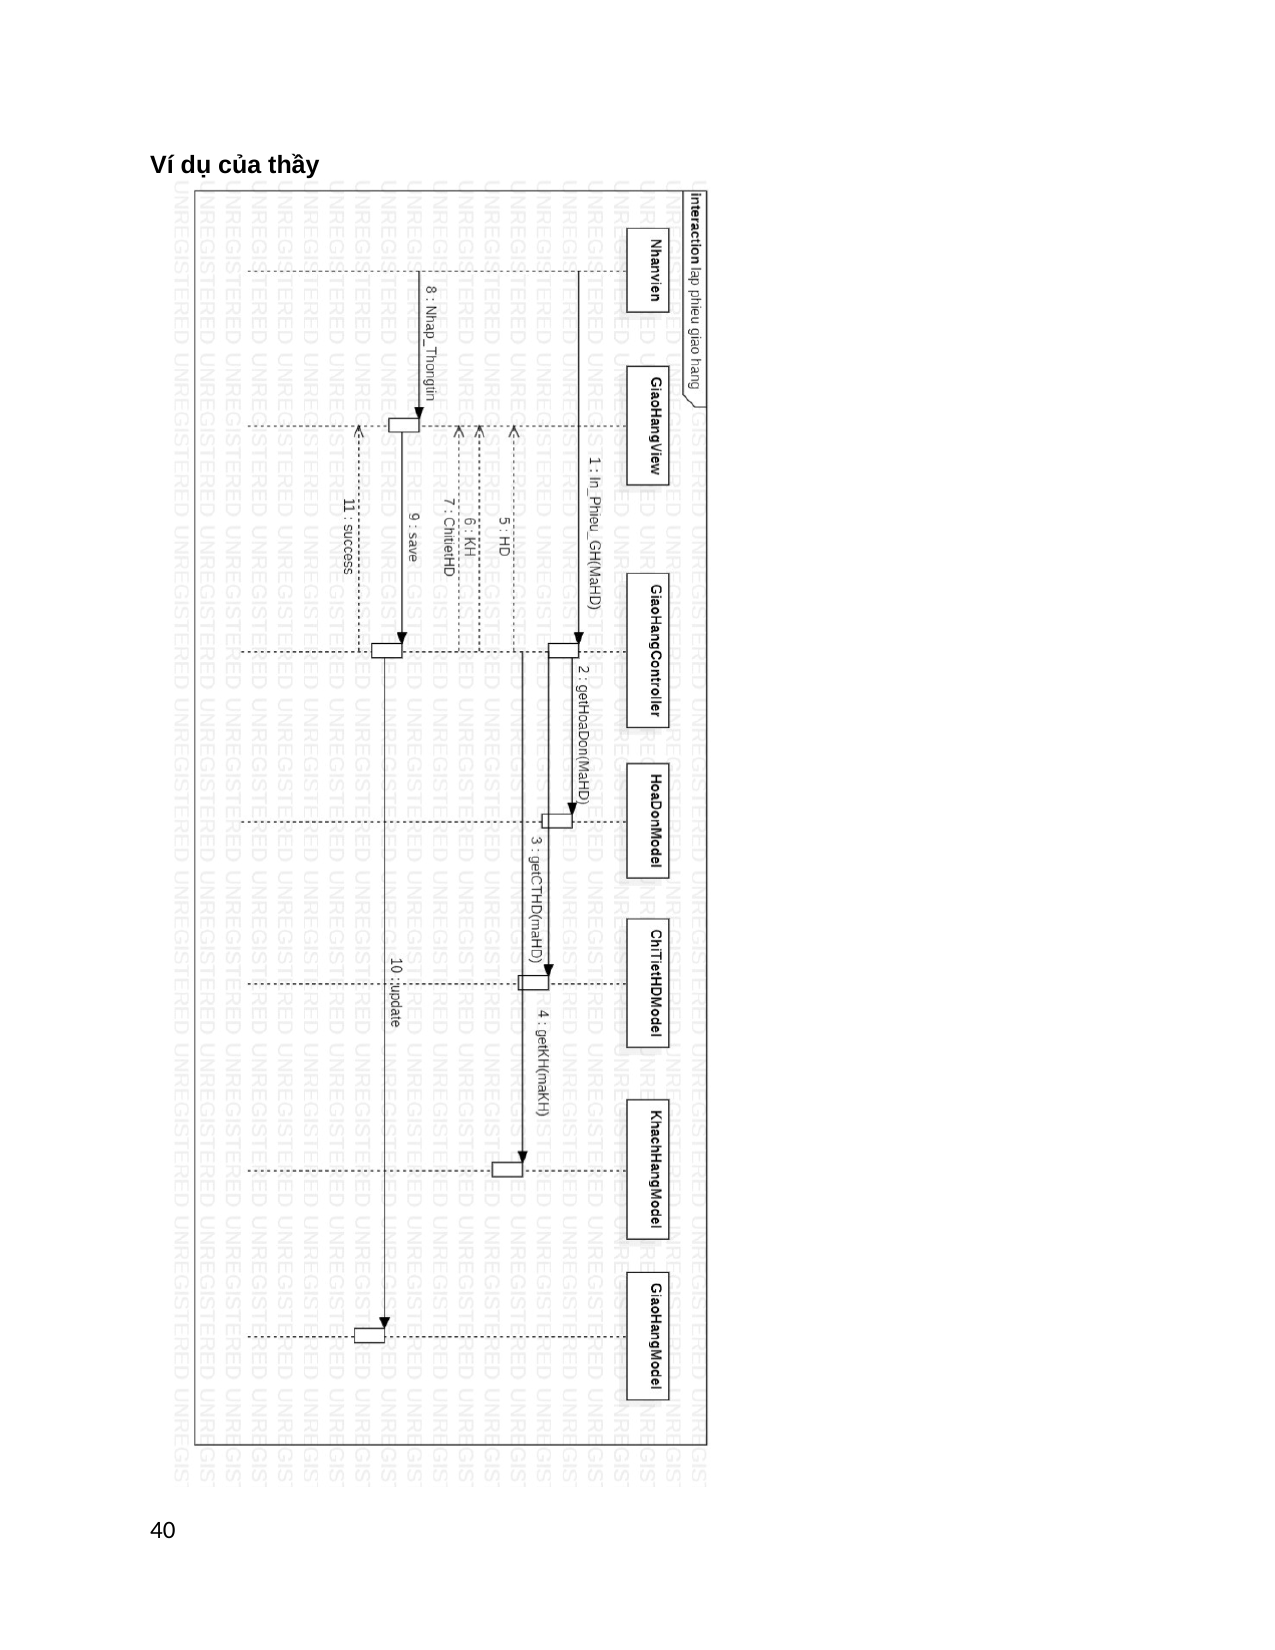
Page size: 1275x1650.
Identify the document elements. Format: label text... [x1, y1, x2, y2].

picture [152, 181, 717, 1486]
text Ví dụ của thầy [150, 150, 1125, 179]
